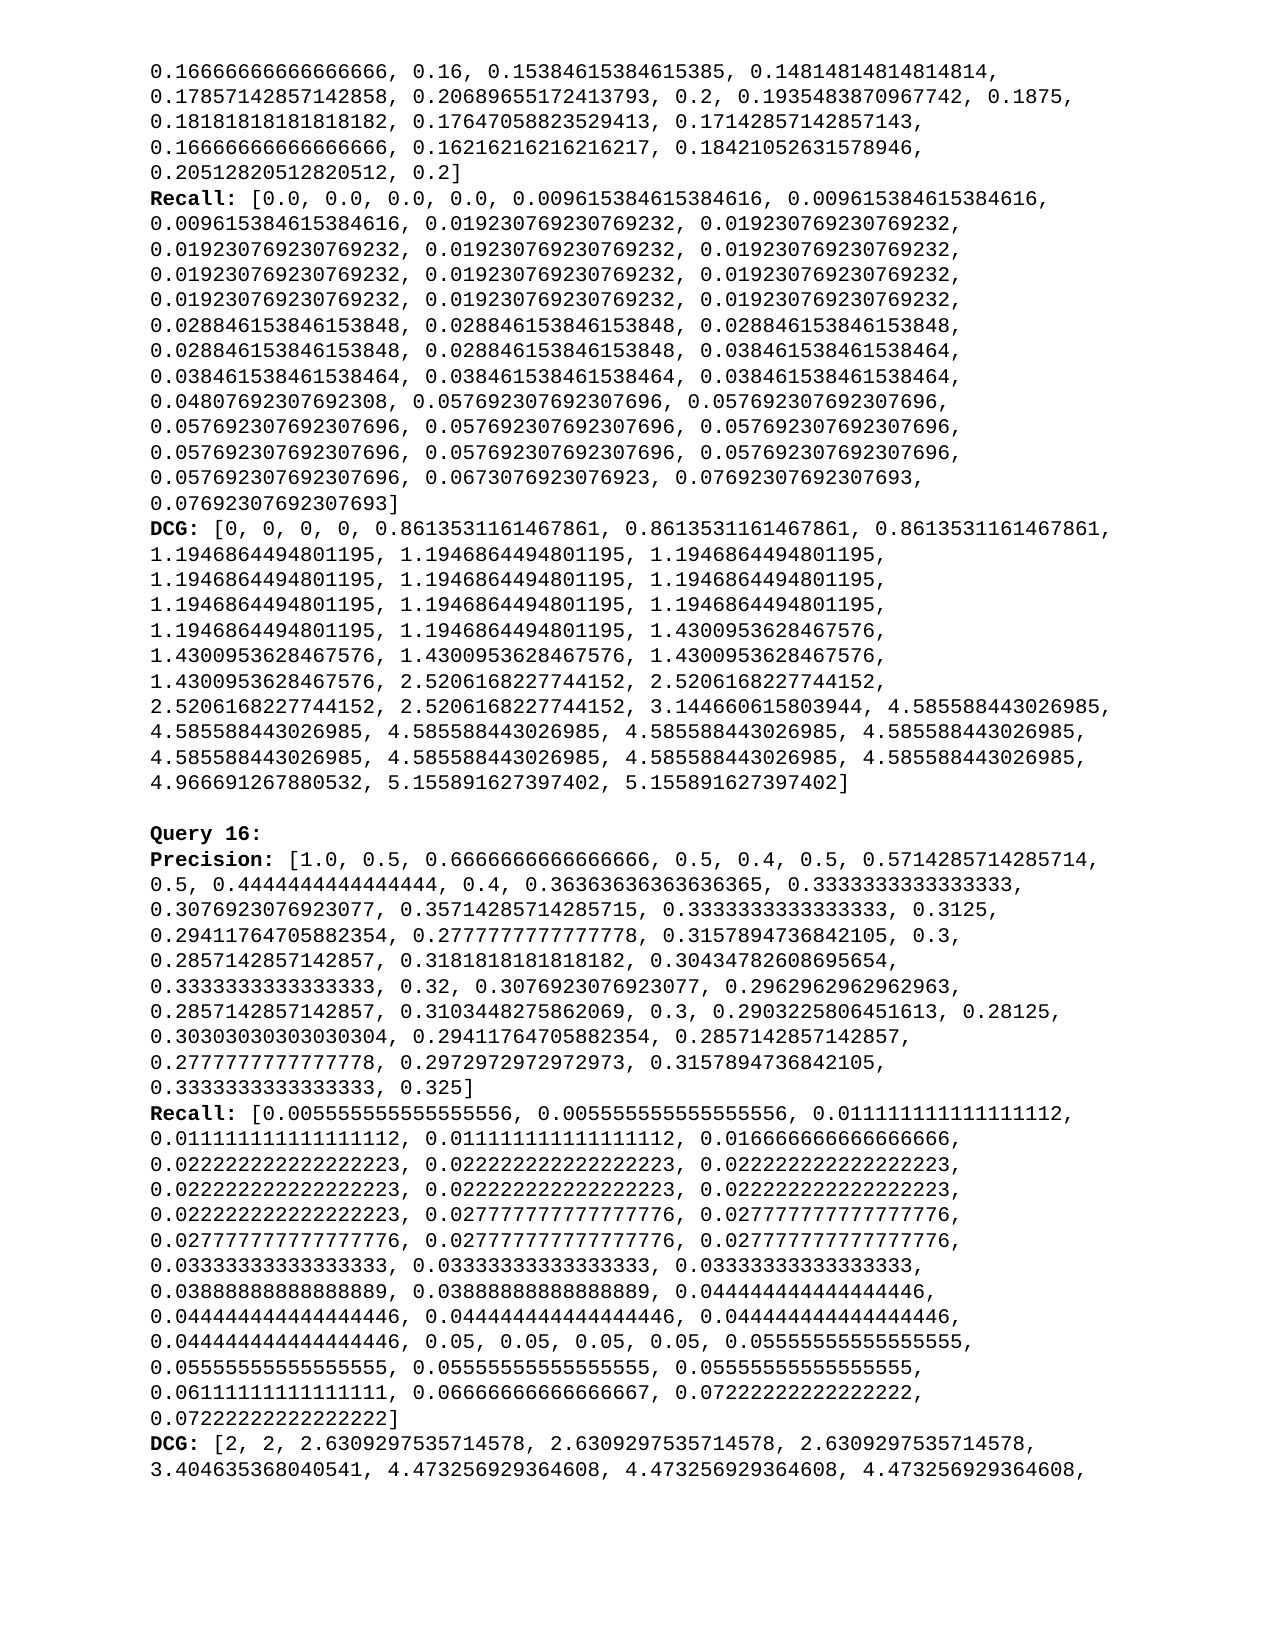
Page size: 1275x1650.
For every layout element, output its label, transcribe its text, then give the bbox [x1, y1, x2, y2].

text Recall: [0.005555555555555556, 0.005555555555555556, 0.011111111111111112, 0.011111111111111112, 0.011111111111111112, 0.016666666666666666, 0.022222222222222223, 0.022222222222222223, 0.022222222222222223, 0.022222222222222223, 0.022222222222222223, 0.022222222222222223, 0.022222222222222223, 0.027777777777777776, 0.027777777777777776, 0.027777777777777776, 0.027777777777777776, 0.027777777777777776, 0.03333333333333333, 0.03333333333333333, 0.03333333333333333, 0.03888888888888889, 0.03888888888888889, 0.044444444444444446, 0.044444444444444446, 0.044444444444444446, 0.044444444444444446, 0.044444444444444446, 0.05, 0.05, 0.05, 0.05, 0.05555555555555555, 0.05555555555555555, 0.05555555555555555, 0.05555555555555555, 0.06111111111111111, 0.06666666666666667, 0.07222222222222222, 0.07222222222222222] [150, 1101, 1125, 1431]
text DCG: [0, 0, 0, 0, 0.8613531161467861, 0.8613531161467861, 0.8613531161467861, 1.1946864494801195, 1.1946864494801195, 1.1946864494801195, 1.1946864494801195, 1.1946864494801195, 1.1946864494801195, 1.1946864494801195, 1.1946864494801195, 1.1946864494801195, 1.1946864494801195, 1.1946864494801195, 1.4300953628467576, 1.4300953628467576, 1.4300953628467576, 1.4300953628467576, 1.4300953628467576, 2.5206168227744152, 2.5206168227744152, 2.5206168227744152, 2.5206168227744152, 3.144660615803944, 4.585588443026985, 4.585588443026985, 4.585588443026985, 4.585588443026985, 4.585588443026985, 4.585588443026985, 4.585588443026985, 4.585588443026985, 4.585588443026985, 4.966691267880532, 5.155891627397402, 5.155891627397402] [150, 516, 1125, 796]
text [150, 59, 1125, 186]
text Recall: [0.0, 0.0, 0.0, 0.0, 0.009615384615384616, 0.009615384615384616, 0.009615384615384616, 0.019230769230769232, 0.019230769230769232, 0.019230769230769232, 0.019230769230769232, 0.019230769230769232, 0.019230769230769232, 0.019230769230769232, 0.019230769230769232, 0.019230769230769232, 0.019230769230769232, 0.019230769230769232, 0.028846153846153848, 0.028846153846153848, 0.028846153846153848, 0.028846153846153848, 0.028846153846153848, 0.038461538461538464, 0.038461538461538464, 0.038461538461538464, 0.038461538461538464, 0.04807692307692308, 0.057692307692307696, 0.057692307692307696, 0.057692307692307696, 0.057692307692307696, 0.057692307692307696, 0.057692307692307696, 0.057692307692307696, 0.057692307692307696, 0.057692307692307696, 0.0673076923076923, 0.07692307692307693, 0.07692307692307693] [150, 186, 1125, 516]
text Precision: [1.0, 0.5, 0.6666666666666666, 0.5, 0.4, 0.5, 0.5714285714285714, 0.5, 0.4444444444444444, 0.4, 0.36363636363636365, 0.3333333333333333, 0.3076923076923077, 0.35714285714285715, 0.3333333333333333, 0.3125, 0.29411764705882354, 0.2777777777777778, 0.3157894736842105, 0.3, 0.2857142857142857, 0.3181818181818182, 0.30434782608695654, 0.3333333333333333, 0.32, 0.3076923076923077, 0.2962962962962963, 0.2857142857142857, 0.3103448275862069, 0.3, 0.2903225806451613, 0.28125, 0.30303030303030304, 0.29411764705882354, 0.2857142857142857, 0.2777777777777778, 0.2972972972972973, 0.3157894736842105, 0.3333333333333333, 0.325] [150, 847, 1125, 1101]
text Query 16: [150, 821, 1125, 847]
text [150, 1431, 1125, 1482]
